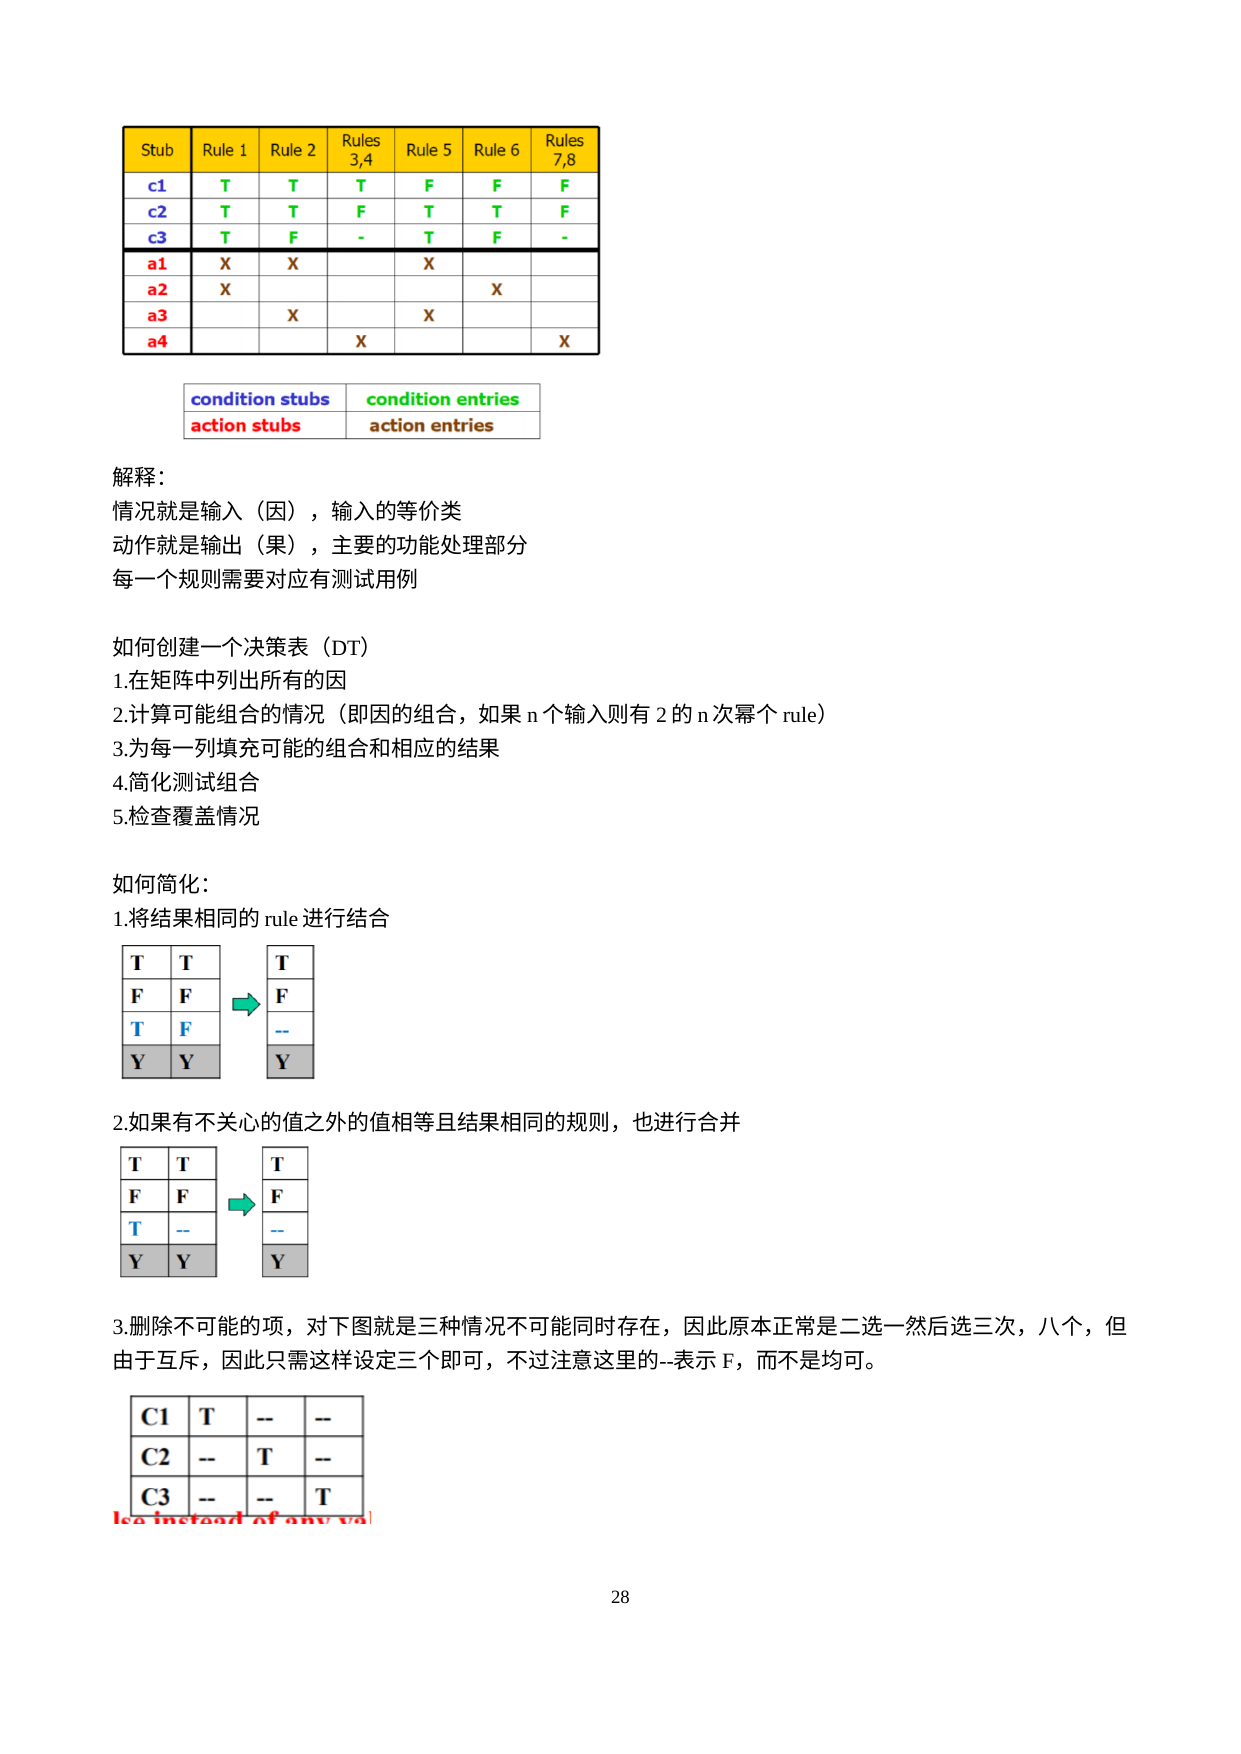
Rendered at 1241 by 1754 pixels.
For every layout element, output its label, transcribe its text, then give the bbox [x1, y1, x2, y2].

text 如何简化： [112, 866, 1128, 900]
text 如何创建一个决策表（DT） [112, 628, 1128, 662]
picture [112, 1137, 320, 1289]
text 3.为每一列填充可能的组合和相应的结果 [112, 730, 1128, 764]
text 2.如果有不关心的值之外的值相等且结果相同的规则，也进行合并 [112, 1104, 1128, 1138]
text 3.删除不可能的项，对下图就是三种情况不可能同时存在，因此原本正常是二选一然后选三次，八个，但由于互斥，因此只需这样设定三个即可，不过注意这里的--表示F，而不是均可。 [112, 1307, 1128, 1375]
text 1.在矩阵中列出所有的因 [112, 662, 1128, 696]
text 4.简化测试组合 [112, 764, 1128, 798]
text 2.计算可能组合的情况（即因的组合，如果n个输入则有2的n次幂个rule） [112, 696, 1128, 730]
text 每一个规则需要对应有测试用例 [112, 560, 1128, 594]
text 1.将结果相同的rule进行结合 [112, 900, 1128, 934]
text 5.检查覆盖情况 [112, 798, 1128, 832]
picture [112, 118, 610, 446]
text 解释： [112, 458, 1128, 492]
picture [112, 1375, 372, 1524]
picture [112, 933, 325, 1086]
text 动作就是输出（果），主要的功能处理部分 [112, 526, 1128, 560]
text 情况就是输入（因），输入的等价类 [112, 492, 1128, 526]
